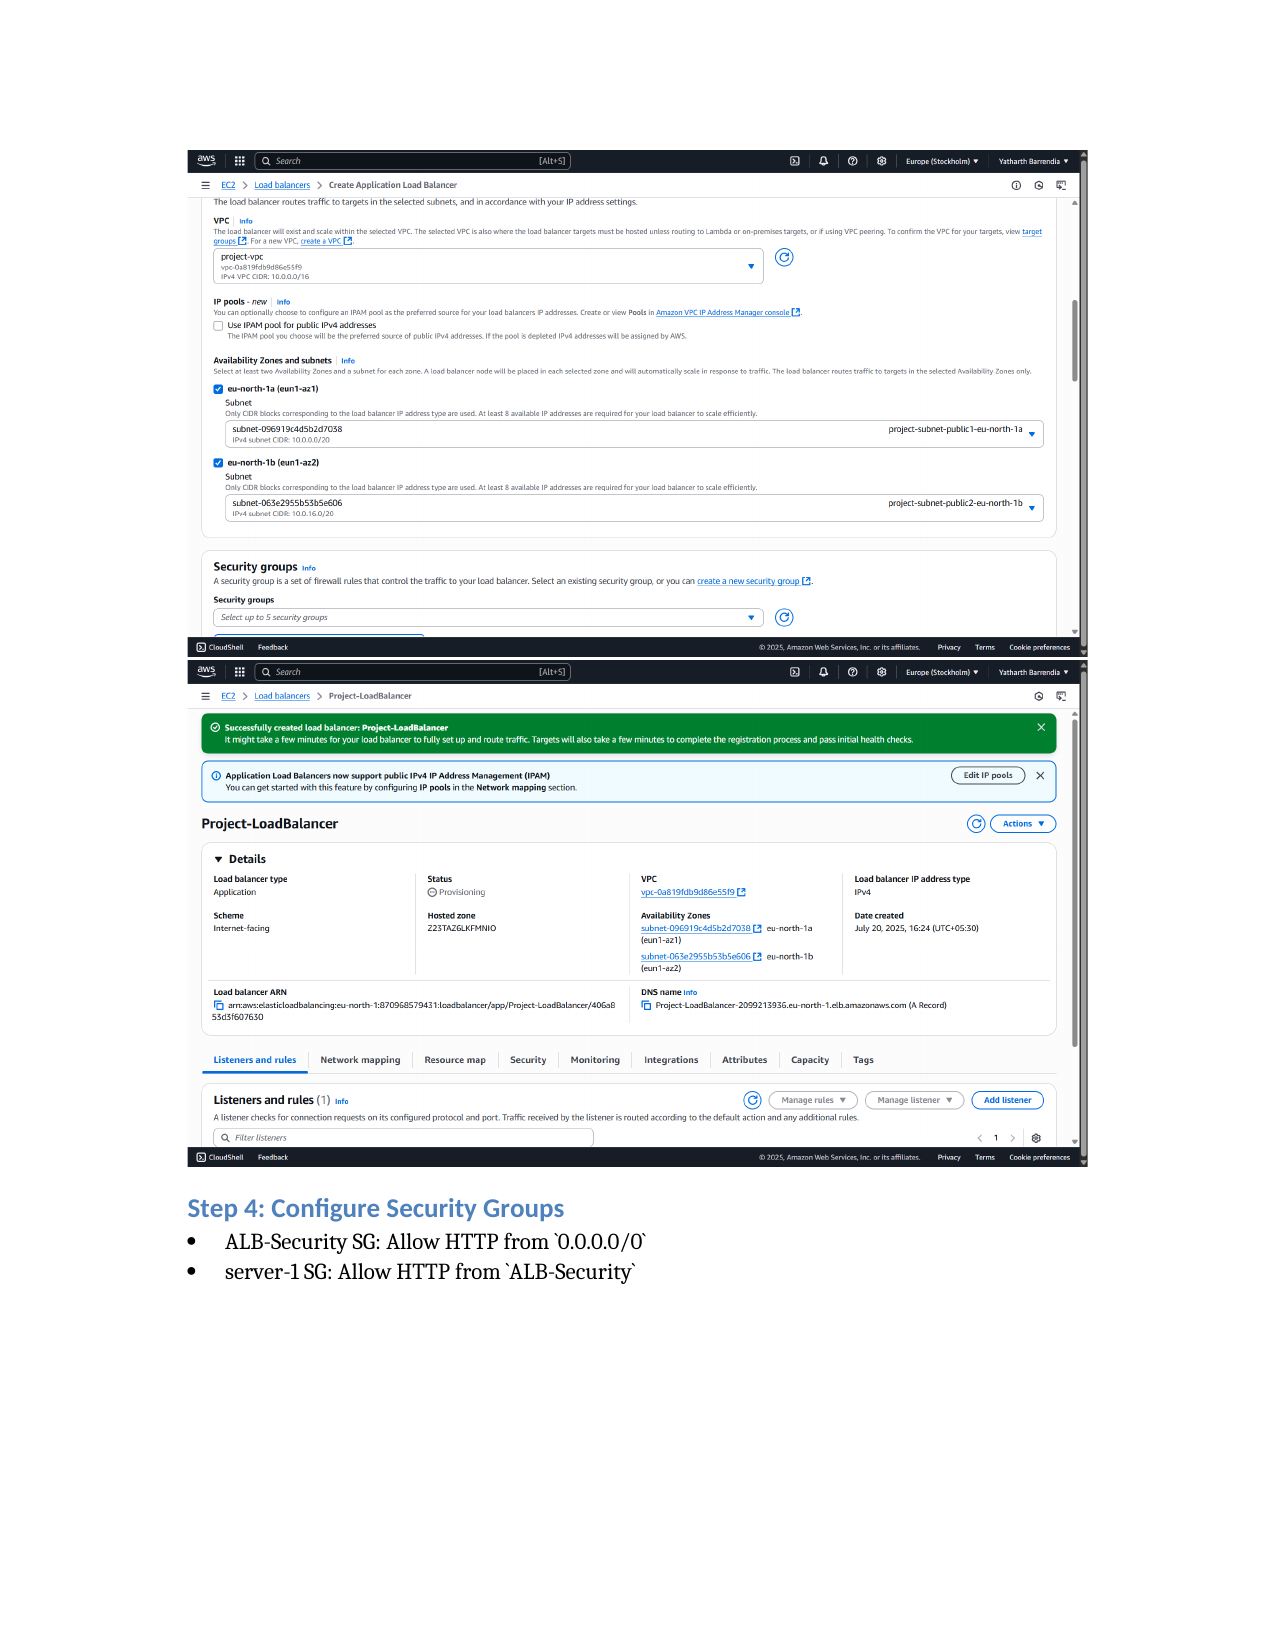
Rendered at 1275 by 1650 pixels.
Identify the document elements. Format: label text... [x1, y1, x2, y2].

picture [187, 150, 1088, 657]
subtitle Step 4: Configure Security Groups [187, 1191, 1087, 1224]
picture [187, 660, 1088, 1167]
list ALB-Security SG: Allow HTTP from `0.0.0.0/0` [187, 1229, 1087, 1255]
list server-1 SG: Allow HTTP from `ALB-Security` [187, 1259, 1087, 1286]
